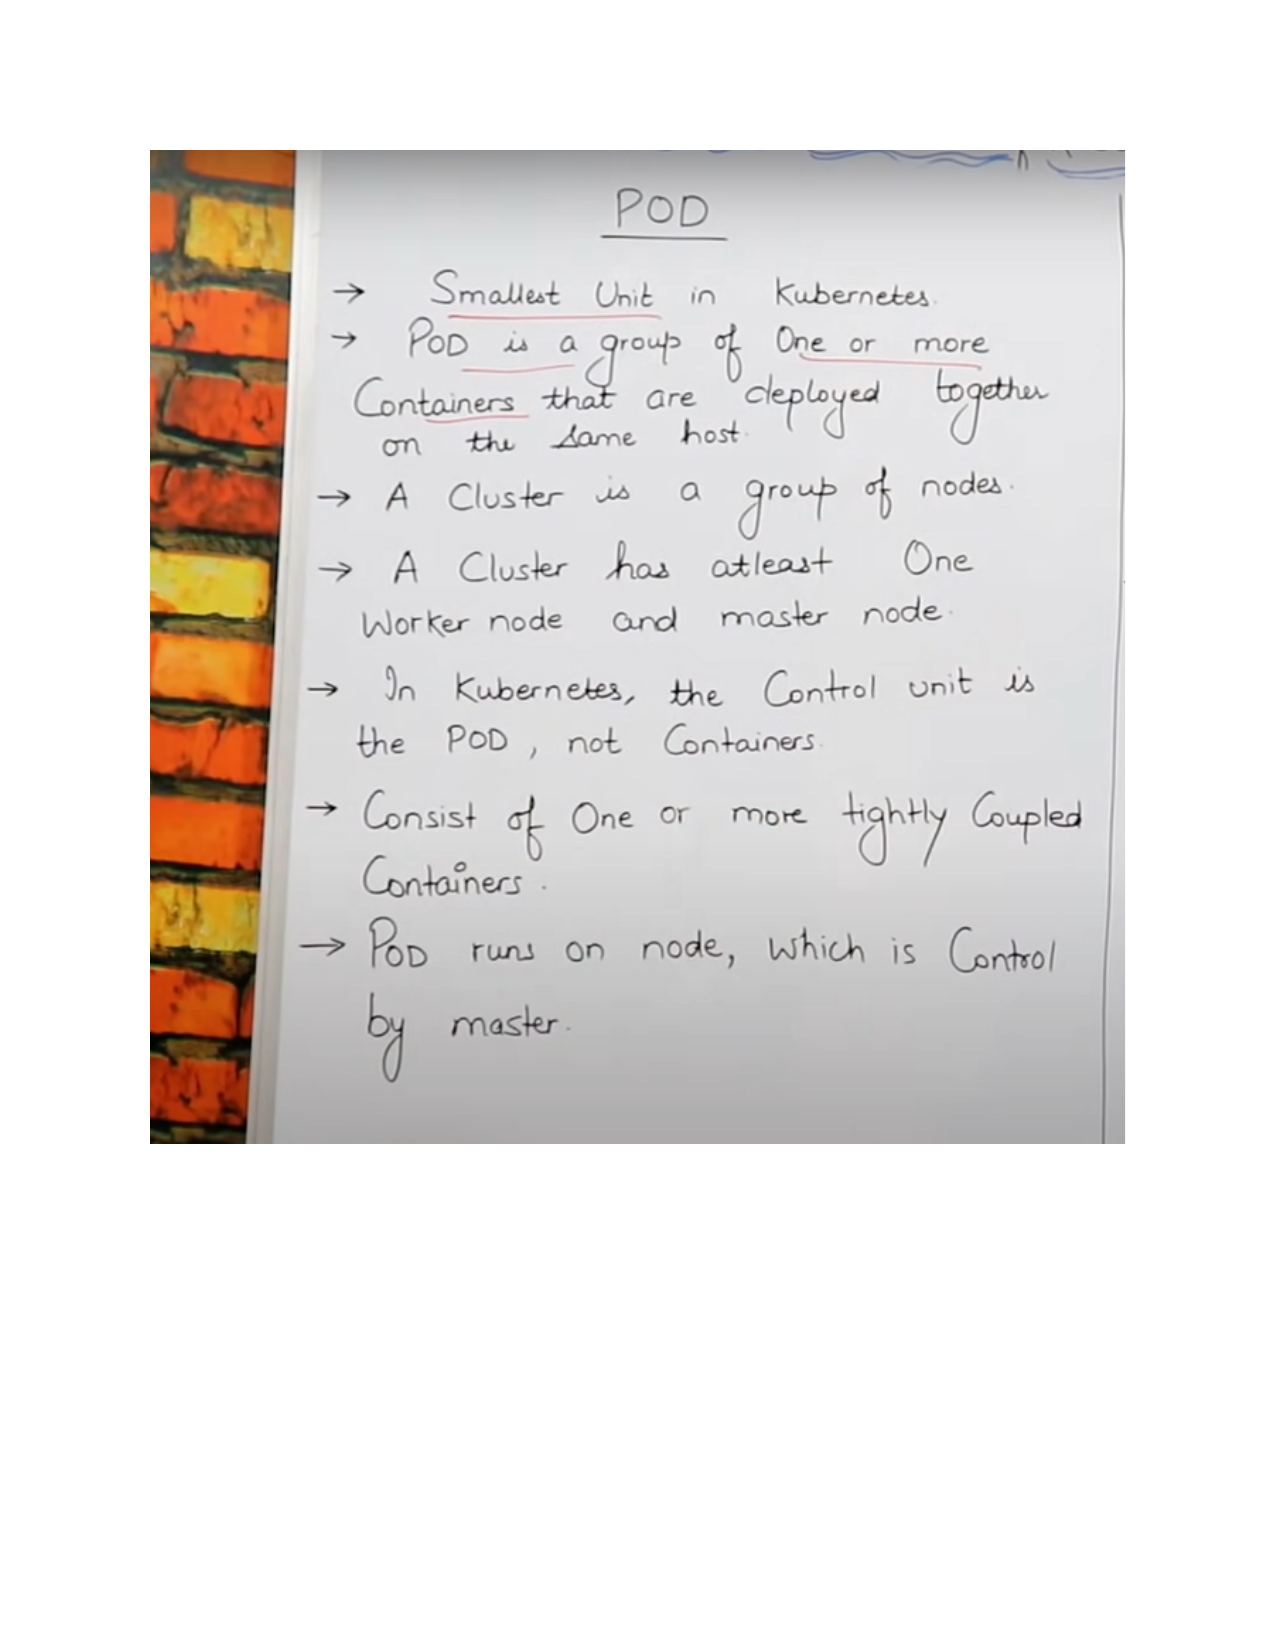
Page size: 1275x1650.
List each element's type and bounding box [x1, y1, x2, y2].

picture [150, 150, 1125, 1144]
